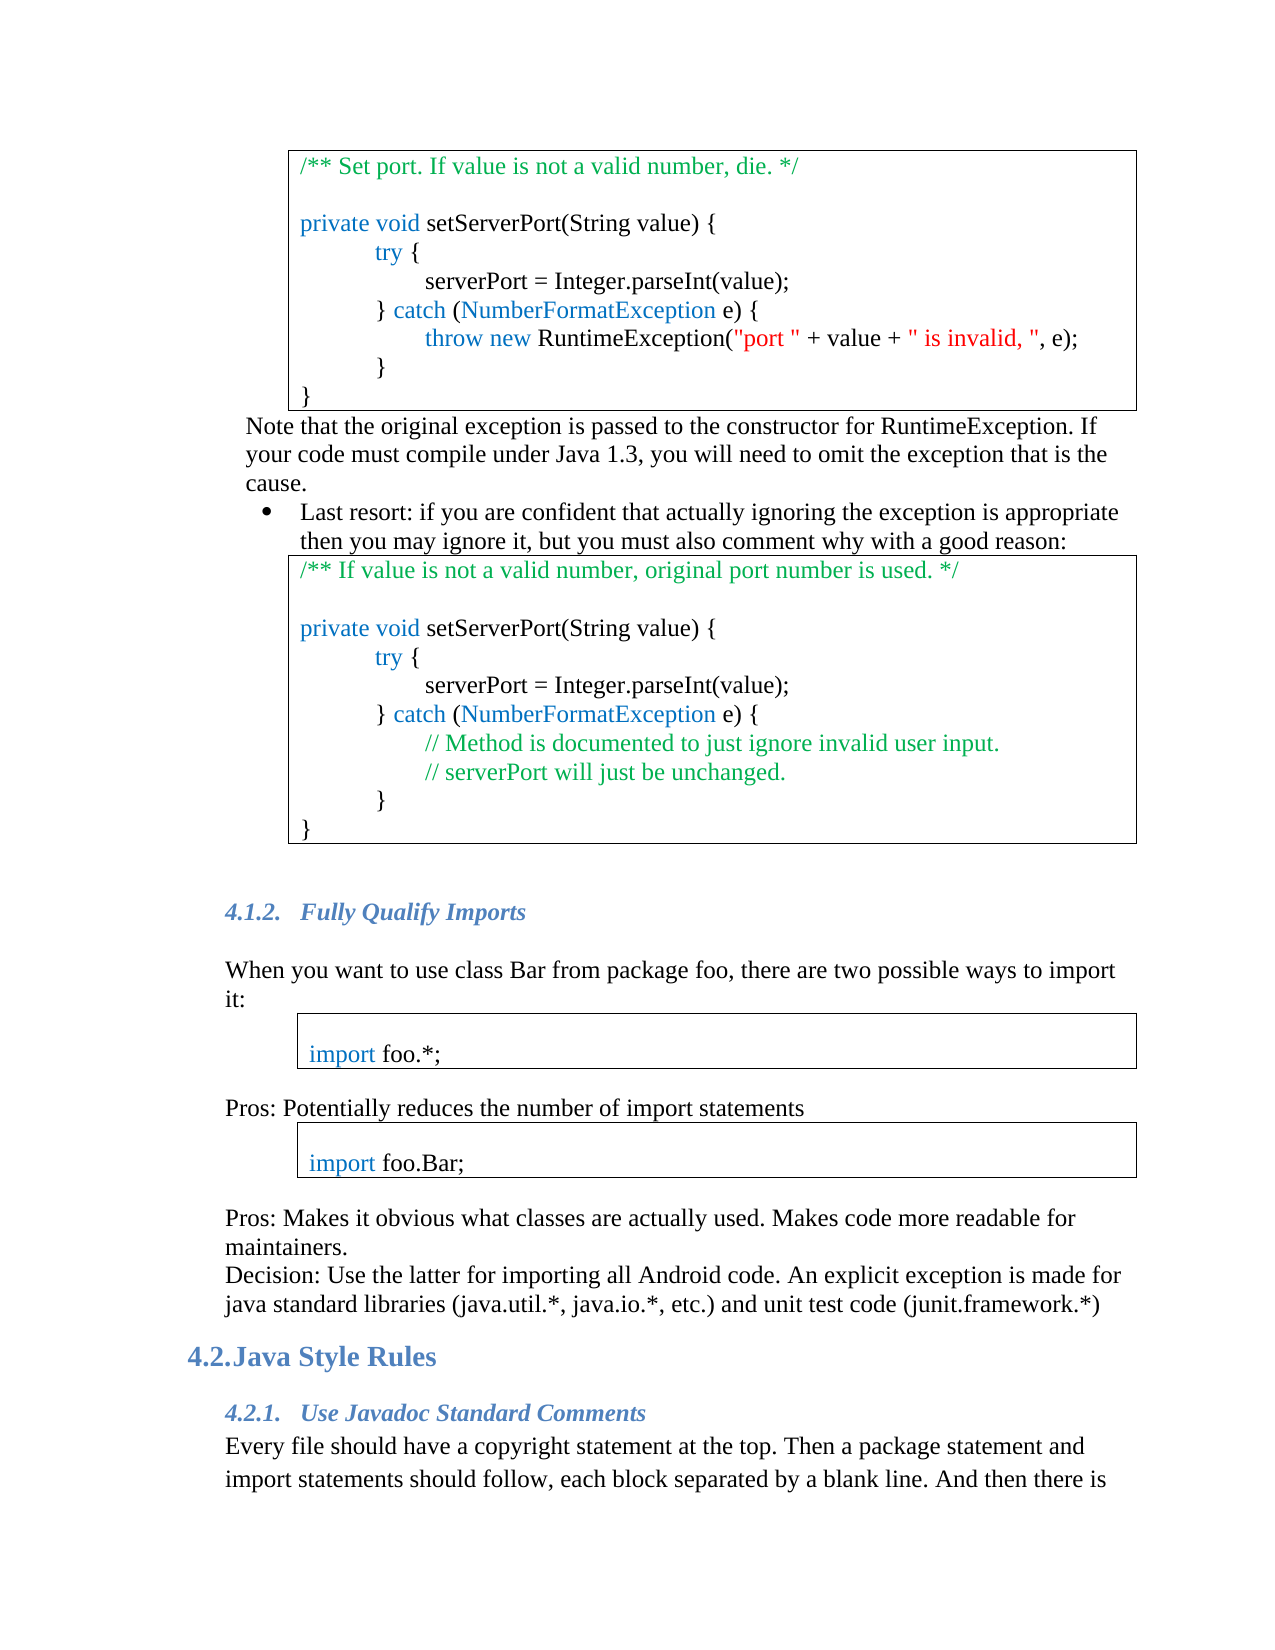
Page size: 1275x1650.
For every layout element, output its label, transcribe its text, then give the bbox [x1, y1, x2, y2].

text Pros: Makes it obvious what classes are actually used. Makes code more readable for maintainers. [225, 1203, 1125, 1261]
table_header import foo.Bar; [298, 1123, 1136, 1177]
subtitle Fully Qualify Imports [225, 897, 1125, 926]
table_header import foo.*; [298, 1014, 1136, 1067]
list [225, 1431, 1125, 1493]
list Last resort: if you are confident that actually ignoring the exception is appropriate then you may ignore it, but you must also comment why with a good reason: [262, 497, 1125, 554]
list When you want to use class Bar from package foo, there are two possible ways to import it: [225, 955, 1125, 1013]
subtitle Use Javadoc Standard Comments [225, 1398, 1125, 1427]
list Pros: Potentially reduces the number of import statements [225, 1093, 1125, 1122]
table_header /** If value is not a valid number, original port number is used. */ private void setServerPort(String value) { try { serverPort = Integer.parseInt(value); } catch (NumberFormatException e) { // Method is documented to just ignore invalid user input. // serverPort will just be unchanged. } } [289, 556, 1136, 843]
text Note that the original exception is passed to the constructor for RuntimeException. If your code must compile under Java 1.3, you will need to omit the exception that is the cause. [245, 411, 1125, 497]
subtitle Java Style Rules [187, 1339, 1125, 1372]
table_header /** Set port. If value is not a valid number, die. */ private void setServerPort(String value) { try { serverPort = Integer.parseInt(value); } catch (NumberFormatException e) { throw new RuntimeException("port " + value + " is invalid, ", e); } } [289, 151, 1136, 410]
text Decision: Use the latter for importing all Android code. An explicit exception is made for java standard libraries (java.util.*, java.io.*, etc.) and unit test code (junit.framework.*) [225, 1261, 1125, 1318]
